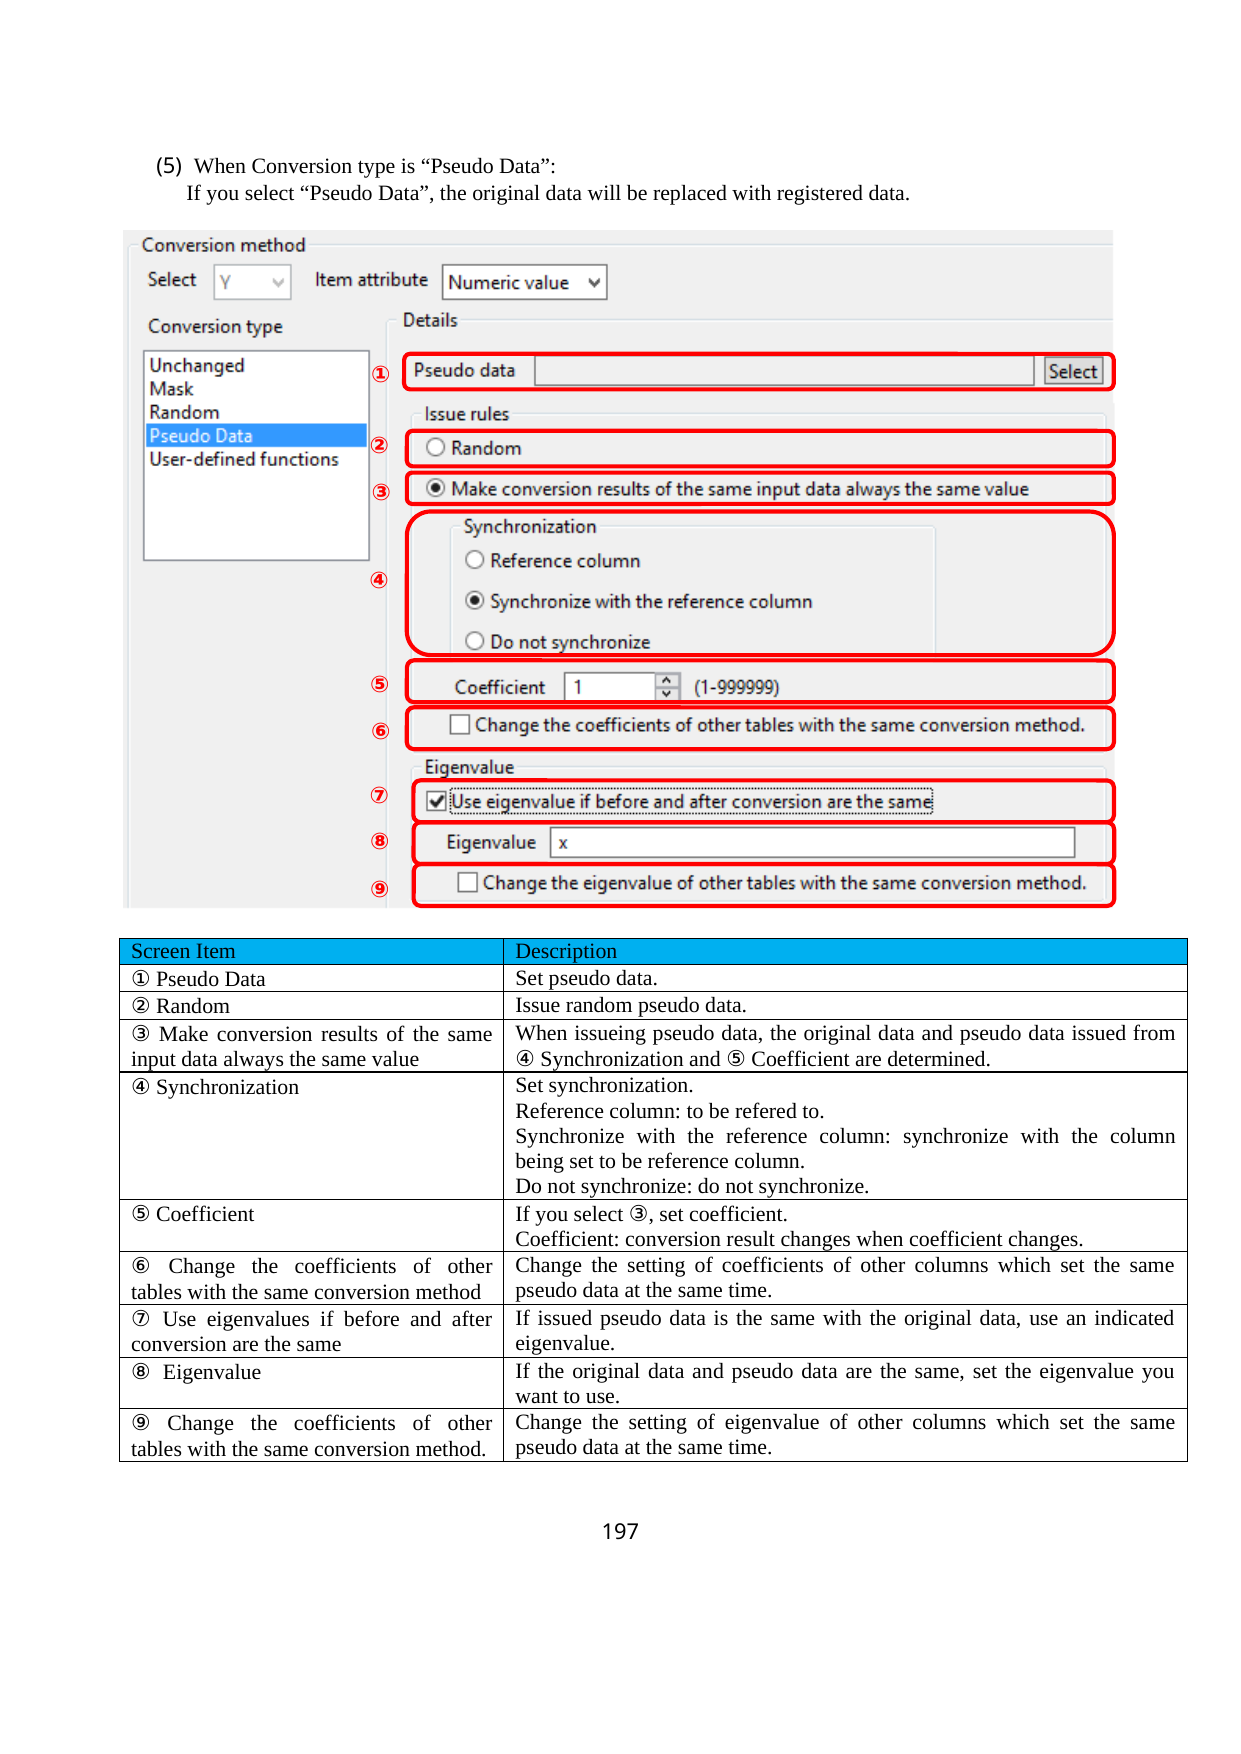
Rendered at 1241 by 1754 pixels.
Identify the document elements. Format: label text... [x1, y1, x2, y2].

text If you select “Pseudo Data”, the original data will be replaced with registered data. [186, 180, 1128, 205]
table_cell Set synchronization. Reference column: to be refered to. Synchronize with the reference column: synchronize with the column being set to be reference column. Do not synchronize: do not synchronize. [504, 1073, 1187, 1198]
table_cell Issue random pseudo data. [504, 992, 1187, 1019]
table_cell If issued pseudo data is the same with the original data, use an indicated eigenvalue. [504, 1305, 1187, 1357]
table_cell ⑦ Use eigenvalues if before and after conversion are the same [120, 1305, 503, 1357]
table_cell ② Random [120, 992, 503, 1019]
table_cell Change the setting of coefficients of other columns which set the same pseudo data at the same time. [504, 1252, 1187, 1304]
table_cell ⑥ Change the coefficients of other tables with the same conversion method [120, 1252, 503, 1304]
picture [123, 230, 1118, 913]
table_cell ⑤ Coefficient [120, 1200, 503, 1251]
table_cell Change the setting of eigenvalue of other columns which set the same pseudo data at the same time. [504, 1409, 1187, 1461]
table_cell If you select ③, set coefficient. Coefficient: conversion result changes when coefficient changes. [504, 1200, 1187, 1251]
table_cell ④ Synchronization [120, 1073, 503, 1198]
table_cell When issueing pseudo data, the original data and pseudo data issued from ④ Synchronization and ⑤ Coefficient are determined. [504, 1020, 1187, 1071]
table_cell ⑧ Eigenvalue [120, 1358, 503, 1408]
table_cell If the original data and pseudo data are the same, set the eigenvalue you want to use. [504, 1358, 1187, 1408]
list When Conversion type is “Pseudo Data”: [156, 150, 1128, 180]
table_cell ⑨ Change the coefficients of other tables with the same conversion method. [120, 1409, 503, 1461]
table_cell ① Pseudo Data [120, 965, 503, 991]
table_header Description [504, 939, 1187, 964]
table_header Screen Item [120, 939, 503, 964]
table_cell ③ Make conversion results of the same input data always the same value [120, 1020, 503, 1071]
table_cell Set pseudo data. [504, 965, 1187, 991]
